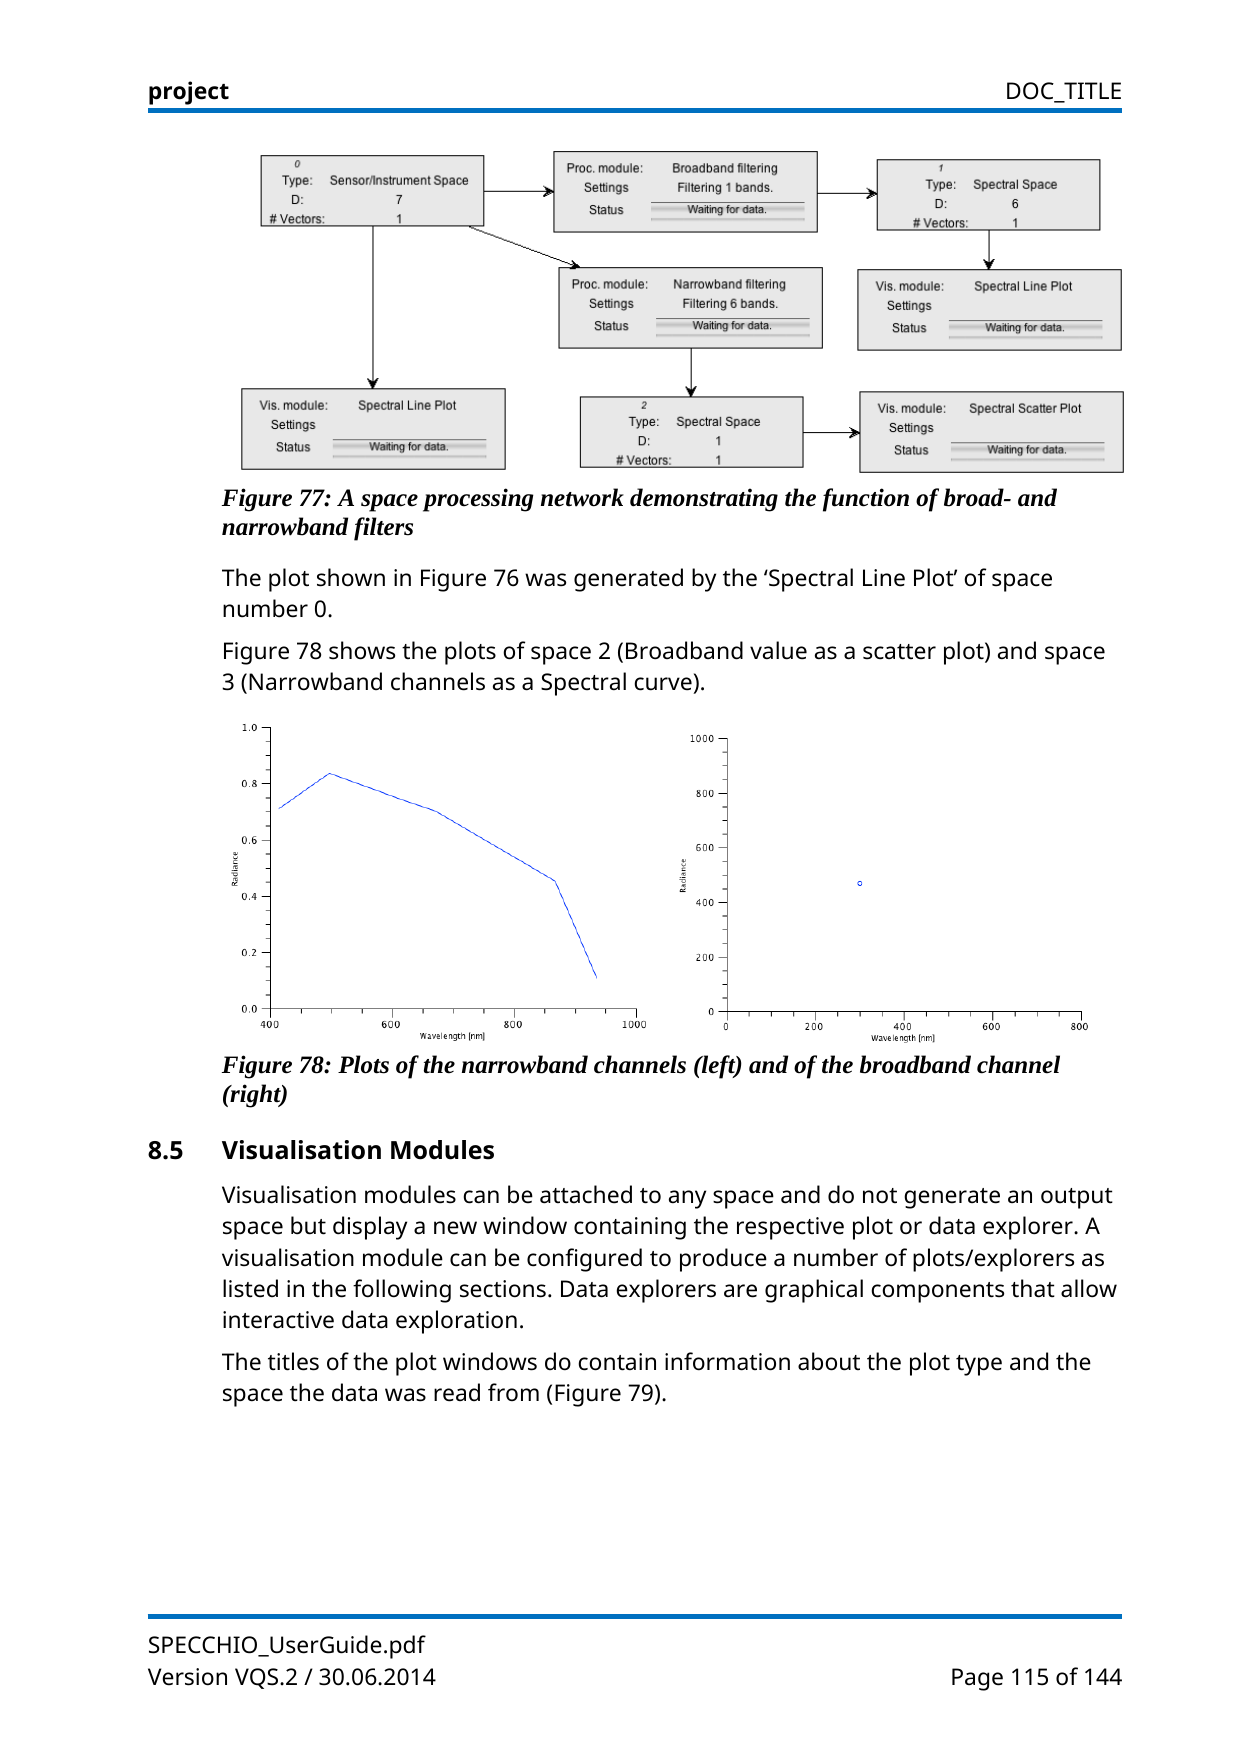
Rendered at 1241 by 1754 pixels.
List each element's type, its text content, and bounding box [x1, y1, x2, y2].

picture [221, 718, 1104, 1050]
text Figure 78: Plots of the narrowband channels (left) and of the broadband channel (right) [222, 1050, 1122, 1107]
text The plot shown in Figure 76 was generated by the ‘Spectral Line Plot’ of space number 0. [222, 562, 1122, 624]
picture [221, 145, 1137, 484]
subtitle Visualisation Modules [148, 1132, 1122, 1166]
text Visualisation modules can be attached to any space and do not generate an output space but display a new window containing the respective plot or data explorer. A visualisation module can be configured to produce a number of plots/explorers as listed in the following sections. Data explorers are graphical components that allow interactive data exploration. [222, 1179, 1122, 1335]
text The titles of the plot windows do contain information about the plot type and the space the data was read from (Figure 79). [222, 1346, 1122, 1408]
text Figure 78 shows the plots of space 2 (Broadband value as a scatter plot) and space 3 (Narrowband channels as a Spectral curve). [222, 635, 1122, 697]
text Figure 77: A space processing network demonstrating the function of broad- and narrowband filters [222, 484, 1122, 541]
